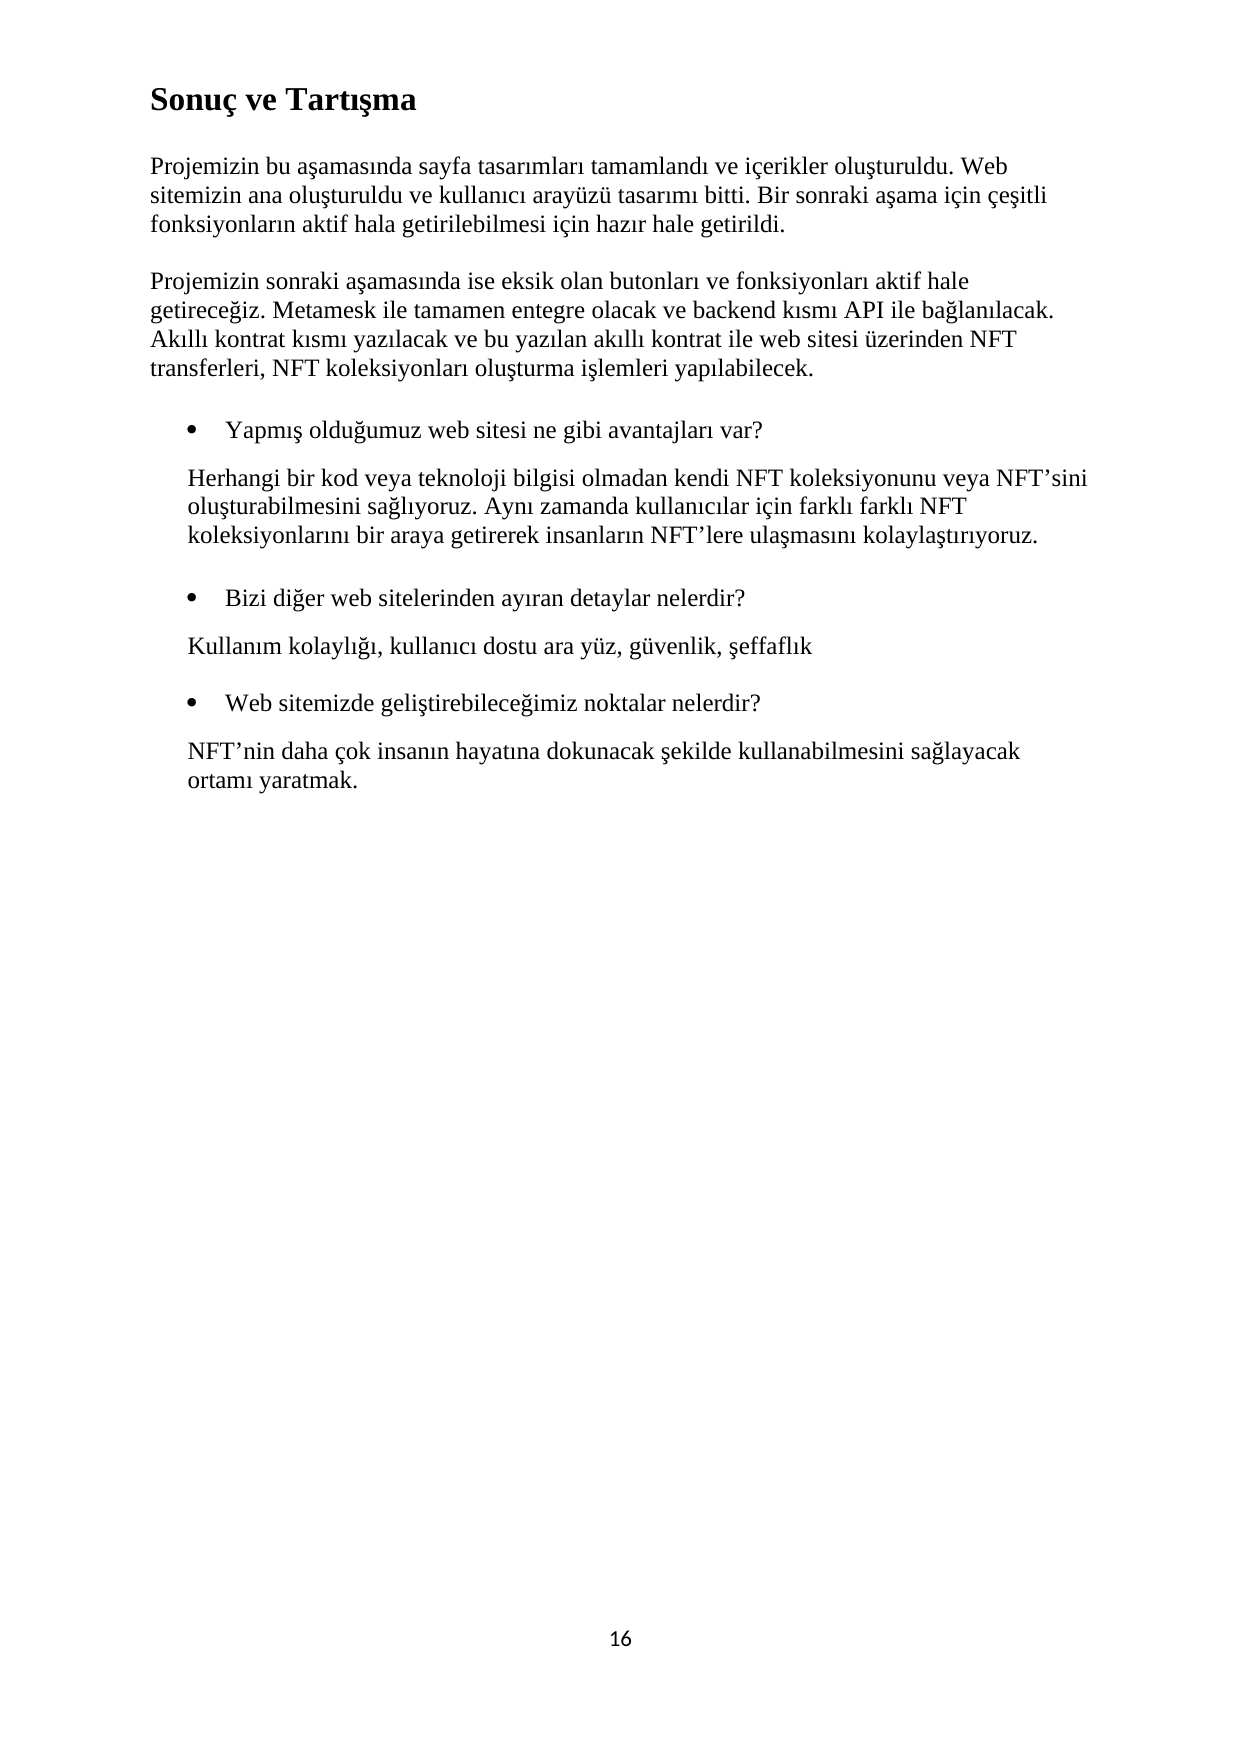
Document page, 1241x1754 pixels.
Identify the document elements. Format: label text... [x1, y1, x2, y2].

text Sonuç ve Tartışma [150, 79, 1090, 118]
list Bizi diğer web sitelerinden ayıran detaylar nelerdir? [187, 583, 1090, 612]
text Projemizin bu aşamasında sayfa tasarımları tamamlandı ve içerikler oluşturuldu. Web sitemizin ana oluşturuldu ve kullanıcı arayüzü tasarımı bitti. Bir sonraki aşama için çeşitli fonksiyonların aktif hala getirilebilmesi için hazır hale getirildi. [150, 151, 1090, 238]
list Web sitemizde geliştirebileceğimiz noktalar nelerdir? [187, 688, 1090, 717]
text Projemizin sonraki aşamasında ise eksik olan butonları ve fonksiyonları aktif hale getireceğiz. Metamesk ile tamamen entegre olacak ve backend kısmı API ile bağlanılacak. Akıllı kontrat kısmı yazılacak ve bu yazılan akıllı kontrat ile web sitesi üzerinden NFT transferleri, NFT koleksiyonları oluşturma işlemleri yapılabilecek. [150, 266, 1090, 381]
list Yapmış olduğumuz web sitesi ne gibi avantajları var? [187, 415, 1090, 444]
text NFT’nin daha çok insanın hayatına dokunacak şekilde kullanabilmesini sağlayacak ortamı yaratmak. [187, 736, 1090, 793]
text Herhangi bir kod veya teknoloji bilgisi olmadan kendi NFT koleksiyonunu veya NFT’sini oluşturabilmesini sağlıyoruz. Aynı zamanda kullanıcılar için farklı farklı NFT koleksiyonlarını bir araya getirerek insanların NFT’lere ulaşmasını kolaylaştırıyoruz. [187, 463, 1090, 549]
text Kullanım kolaylığı, kullanıcı dostu ara yüz, güvenlik, şeffaflık [187, 631, 1090, 659]
